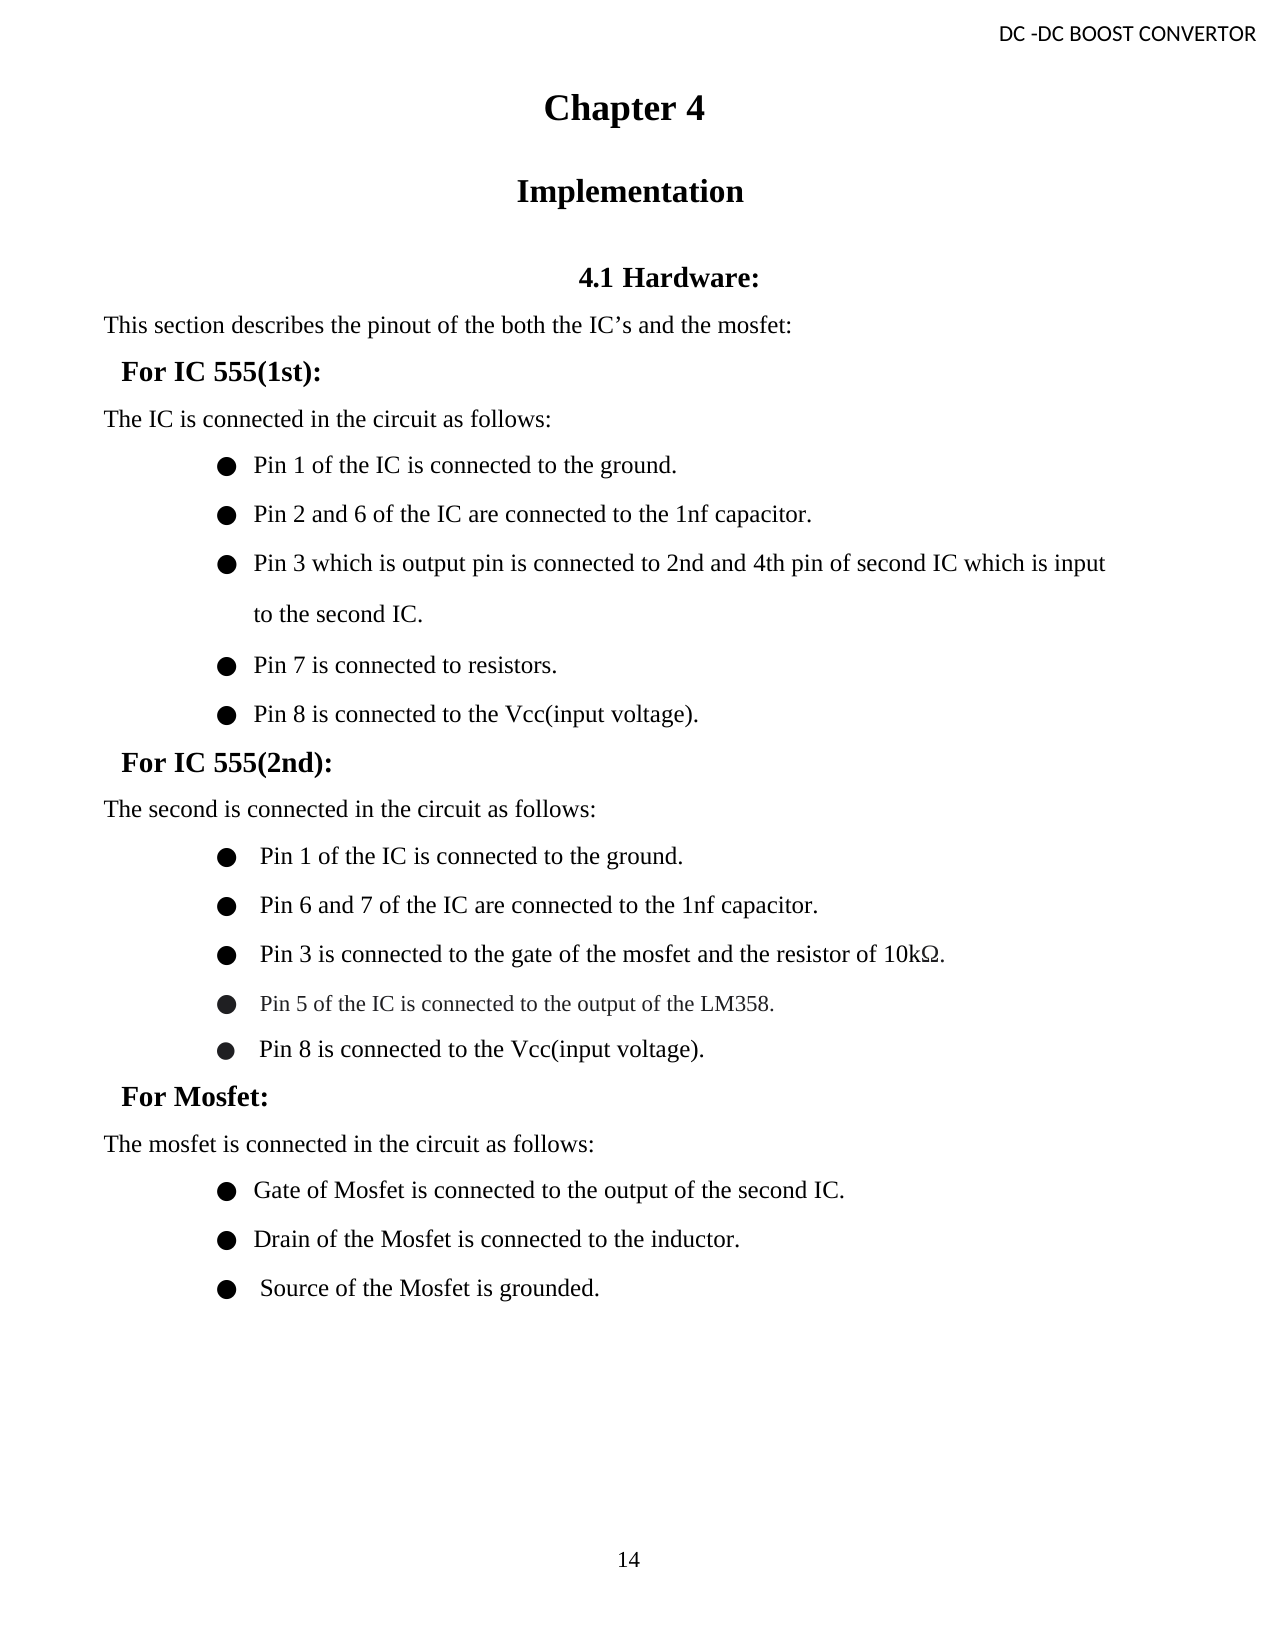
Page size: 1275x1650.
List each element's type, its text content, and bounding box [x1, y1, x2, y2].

subtitle For IC 555(2nd): [121, 745, 1235, 778]
list Gate of Mosfet is connected to the output of the second IC. [216, 1172, 1235, 1206]
list Pin 3 is connected to the gate of the mosfet and the resistor of 10kΩ. [216, 936, 1235, 970]
list Pin 7 is connected to resistors. [216, 647, 1235, 681]
list Pin 8 is connected to the Vcc(input voltage). [216, 1033, 1235, 1064]
list Pin 1 of the IC is connected to the ground. [216, 447, 1235, 481]
subtitle Implementation [290, 172, 971, 210]
subtitle Hardware: [103, 261, 1235, 294]
text The mosfet is connected in the circuit as follows: [103, 1129, 1235, 1158]
list Pin 6 and 7 of the IC are connected to the 1nf capacitor. [216, 887, 1235, 921]
list Pin 8 is connected to the Vcc(input voltage). [216, 696, 1235, 730]
subtitle For Mosfet: [121, 1079, 1235, 1112]
text The second is connected in the circuit as follows: [103, 794, 1235, 823]
subtitle For IC 555(1st): [121, 354, 1235, 387]
list Drain of the Mosfet is connected to the inductor. [216, 1221, 1235, 1255]
list Source of the Mosfet is grounded. [216, 1270, 1235, 1304]
list Pin 2 and 6 of the IC are connected to the 1nf capacitor. [216, 496, 1235, 530]
text The IC is connected in the circuit as follows: [103, 404, 1235, 433]
list Pin 5 of the IC is connected to the output of the LM358. [216, 985, 1235, 1019]
subtitle Chapter 4 [277, 86, 971, 129]
text This section describes the pinout of the both the IC’s and the mosfet: [103, 311, 1235, 339]
list Pin 1 of the IC is connected to the ground. [216, 838, 1235, 872]
list Pin 3 which is output pin is connected to 2nd and 4th pin of second IC which is input to the second IC. [216, 545, 1128, 630]
